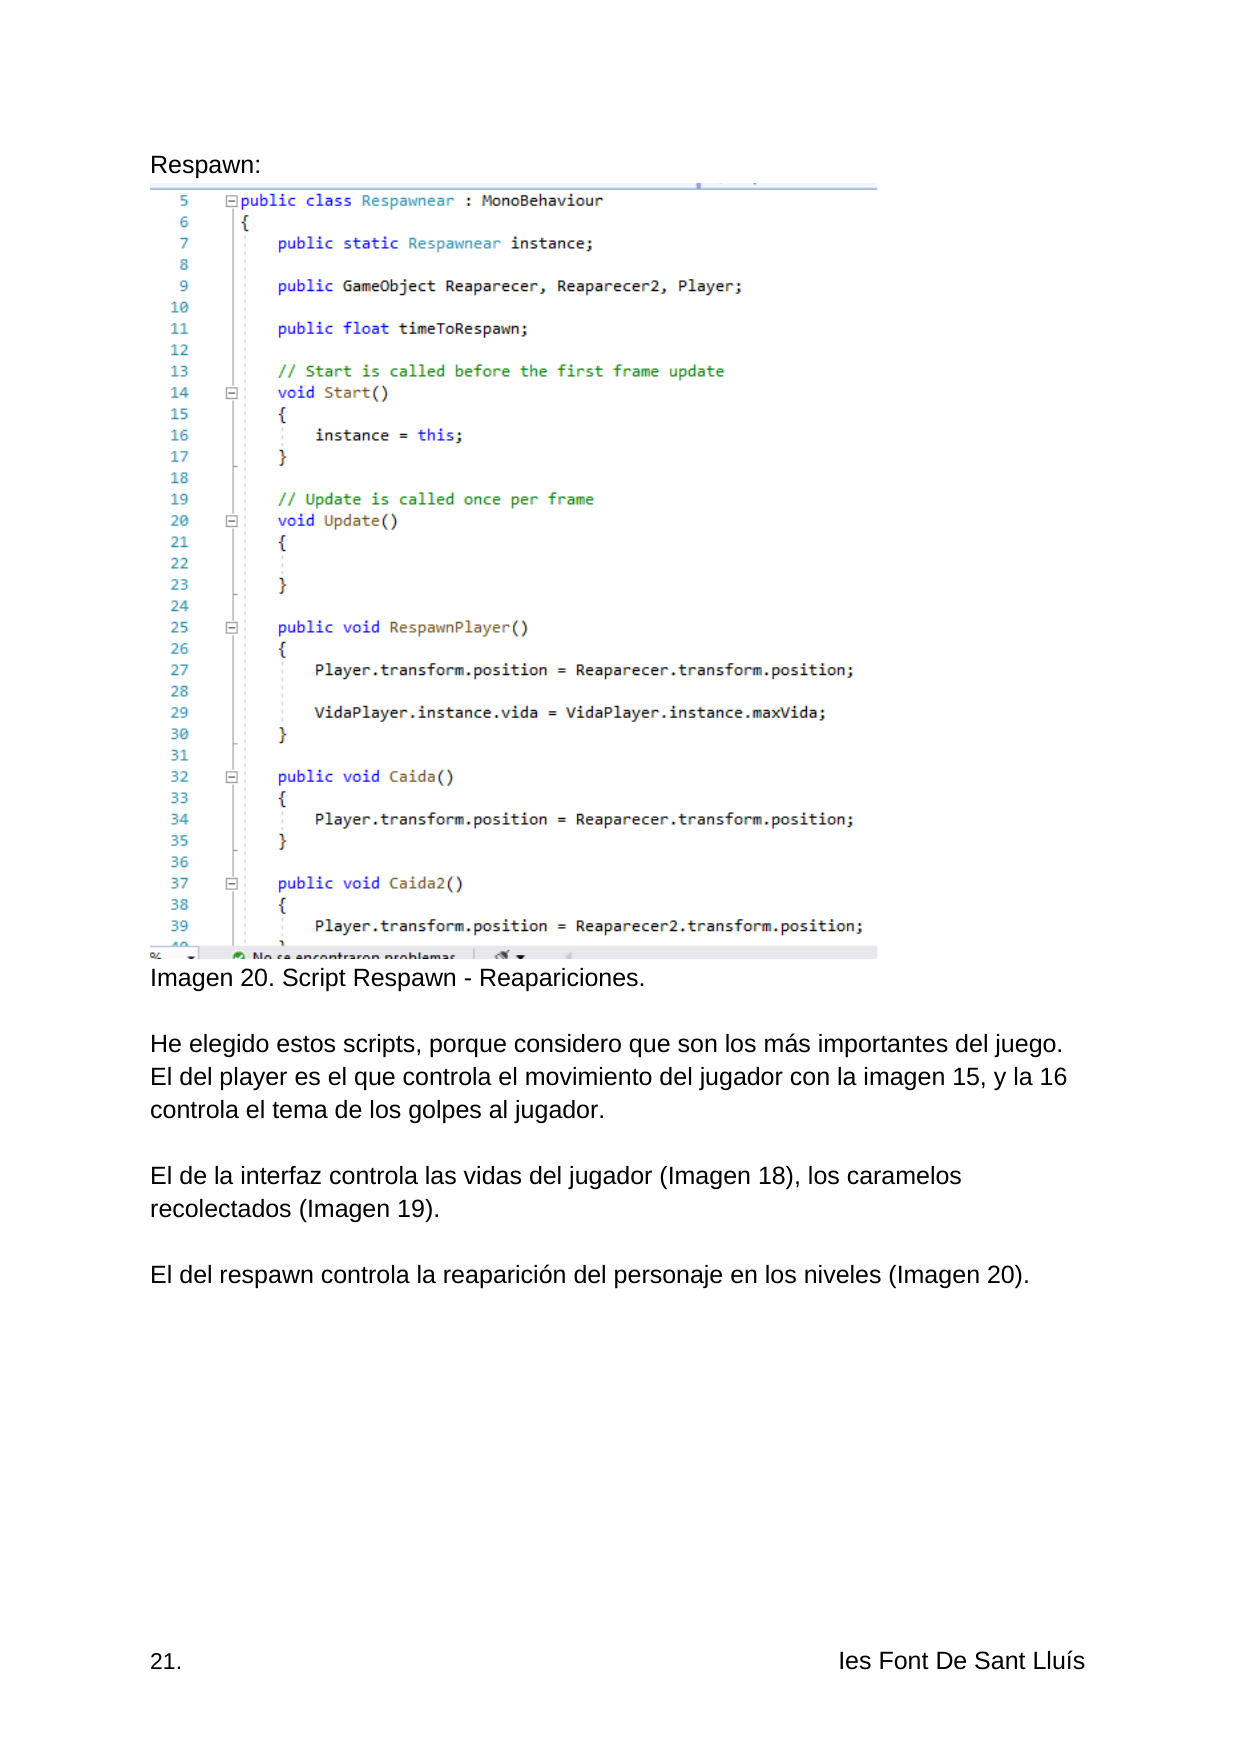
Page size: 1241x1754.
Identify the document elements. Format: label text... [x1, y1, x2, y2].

text Imagen 20. Script Respawn - Reapariciones. [150, 962, 1090, 991]
text El del player es el que controla el movimiento del jugador con la imagen 15, y la 16 controla el tema de los golpes al jugador. [150, 1062, 1090, 1123]
text El de la interfaz controla las vidas del jugador (Imagen 18), los caramelos recolectados (Imagen 19). [150, 1161, 1090, 1222]
picture [150, 183, 878, 959]
text He elegido estos scripts, porque considero que son los más importantes del juego. [150, 1028, 1090, 1057]
text Respawn: [150, 150, 1090, 179]
text El del respawn controla la reaparición del personaje en los niveles (Imagen 20). [150, 1260, 1090, 1288]
